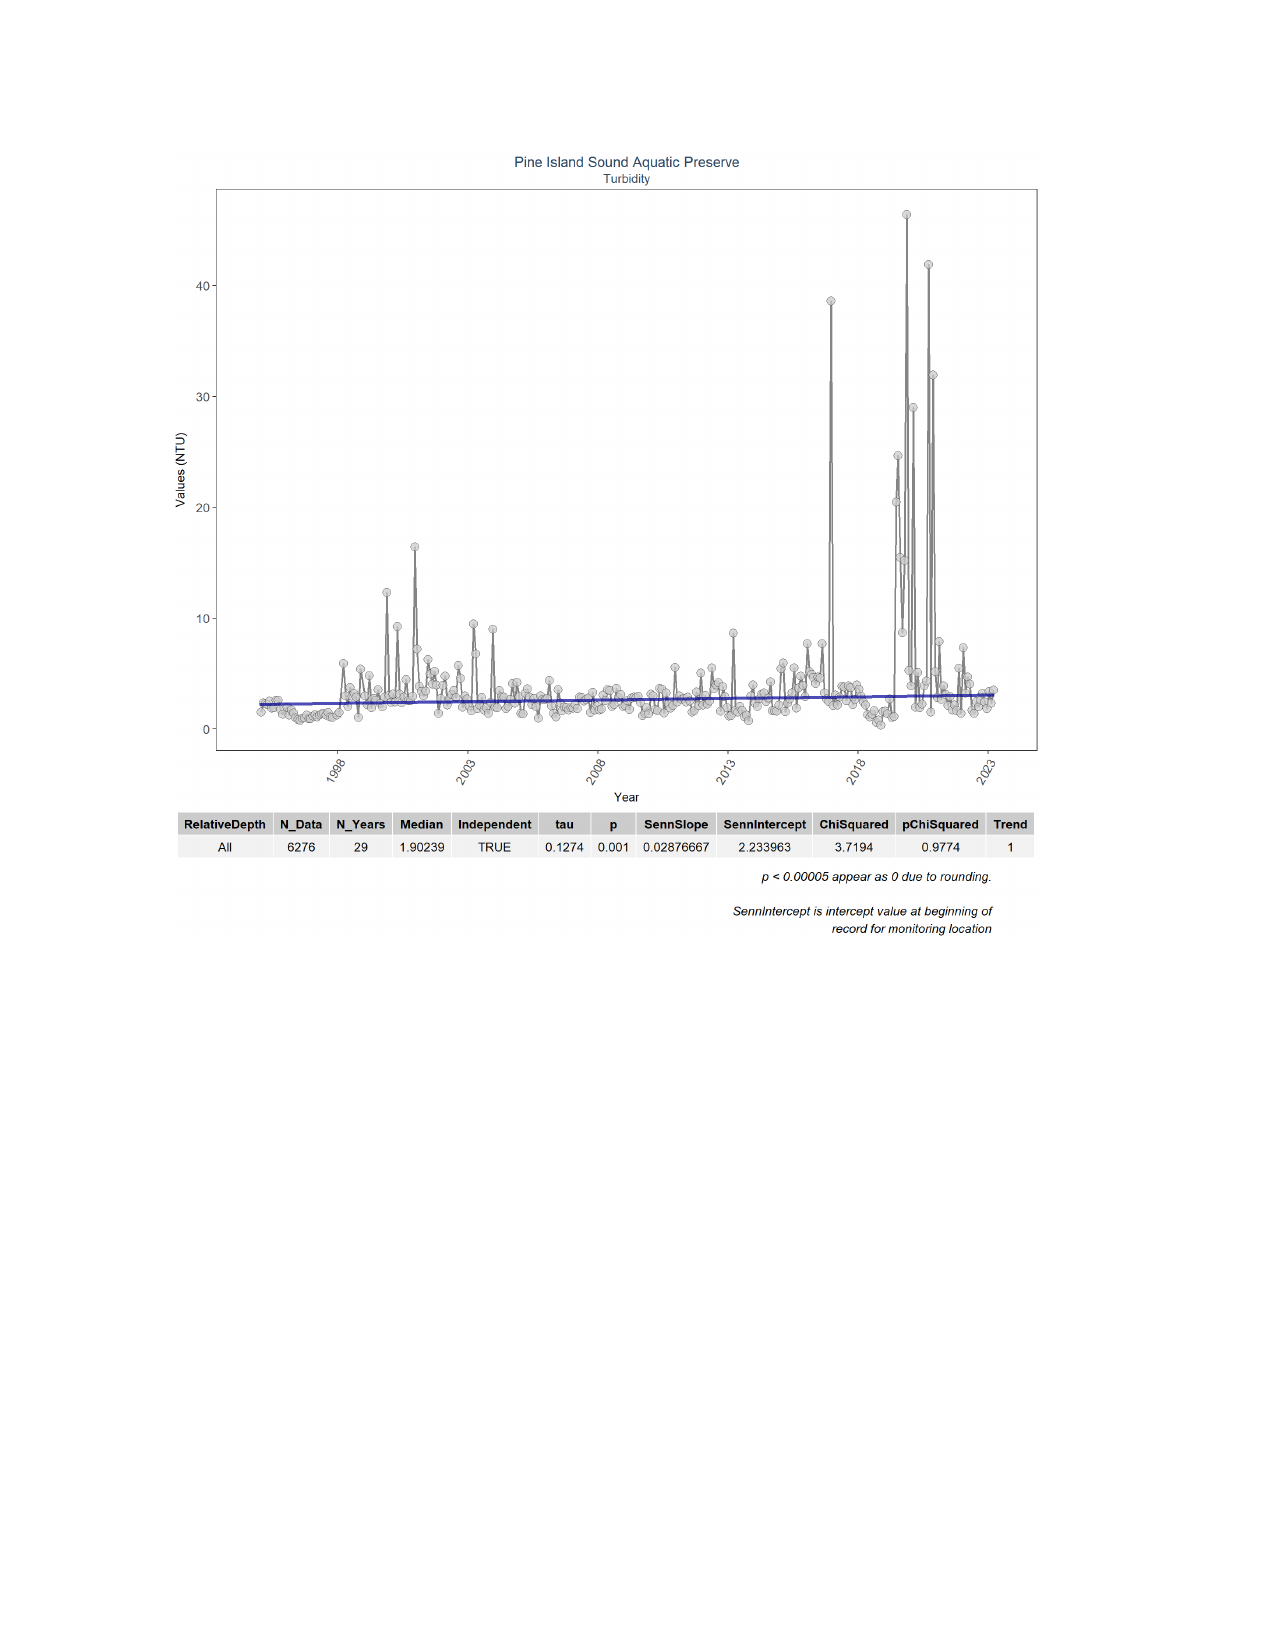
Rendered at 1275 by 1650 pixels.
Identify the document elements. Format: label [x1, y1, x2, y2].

picture [168, 150, 1044, 938]
